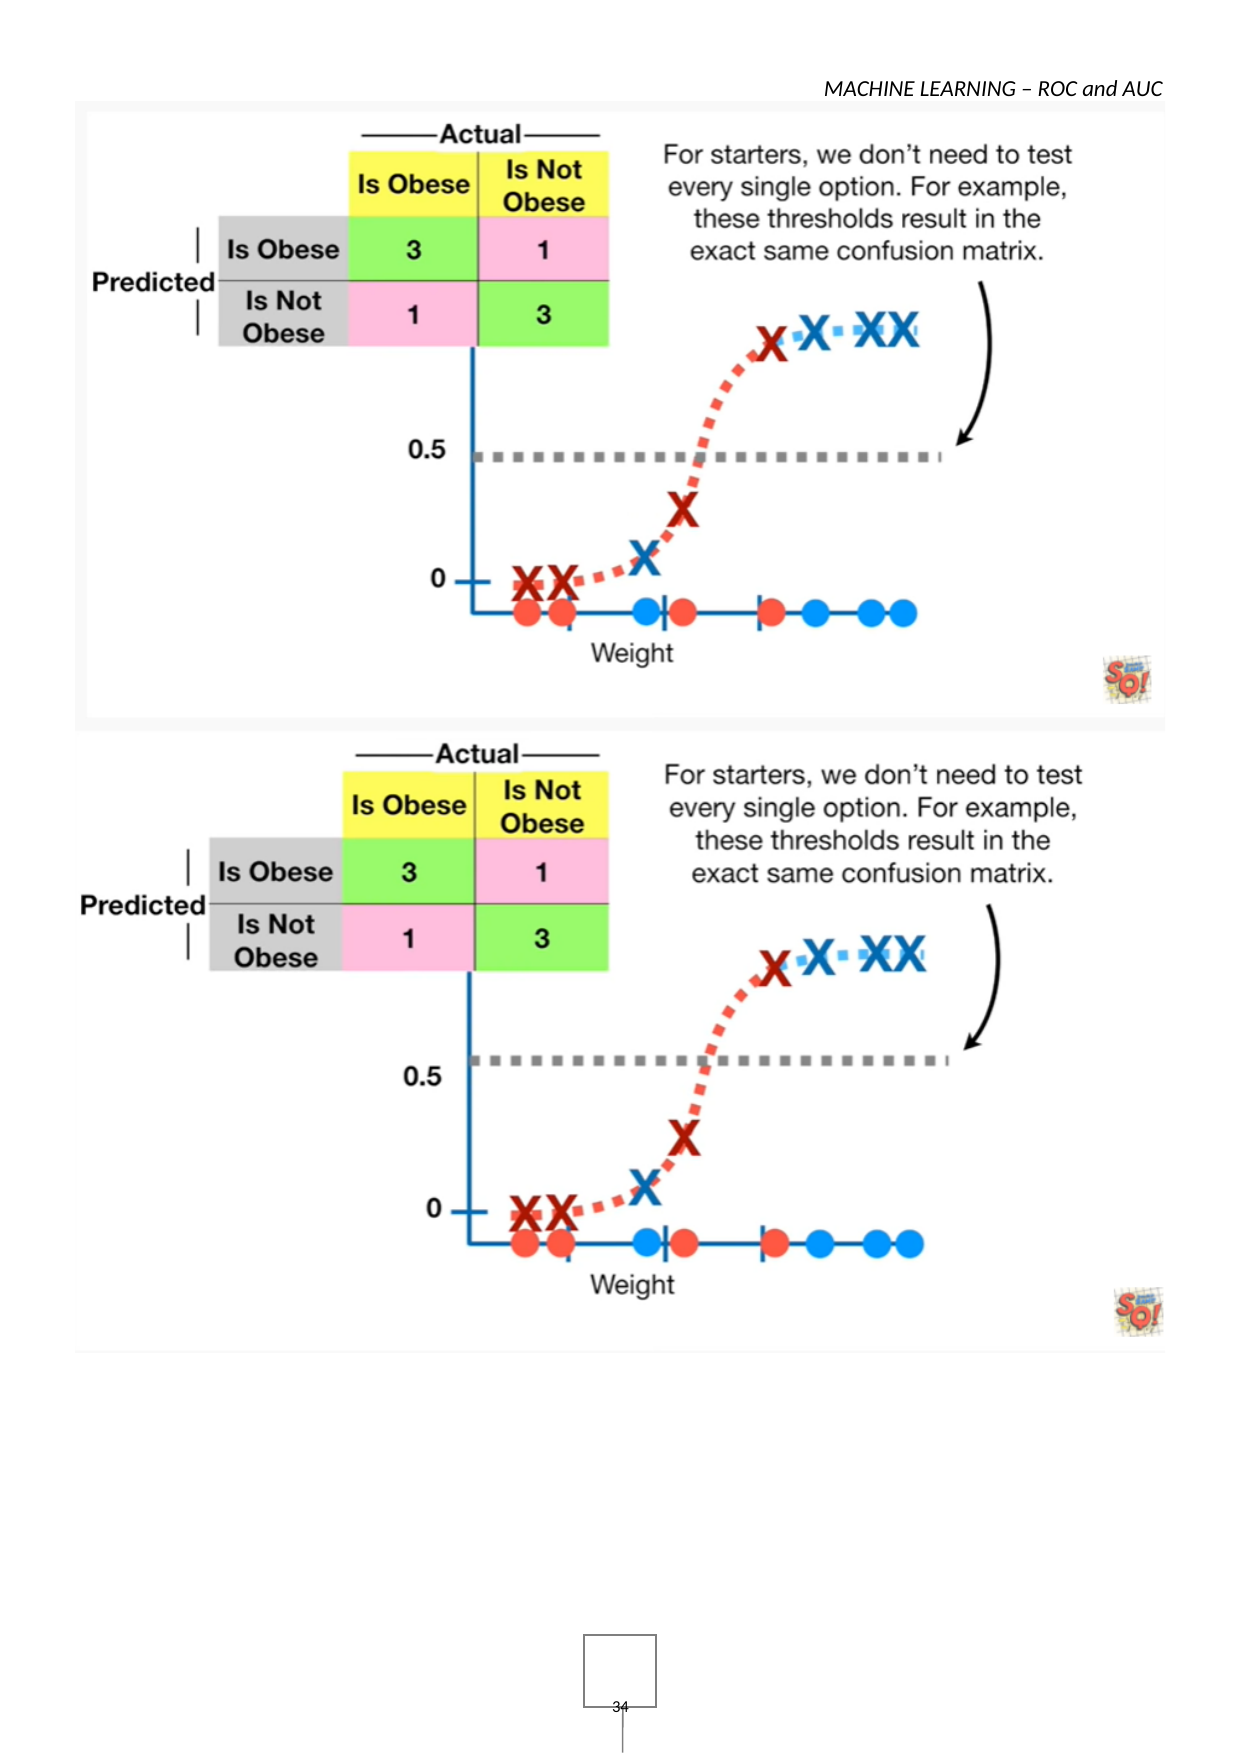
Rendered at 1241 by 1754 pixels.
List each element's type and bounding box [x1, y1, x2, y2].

picture [75, 101, 1166, 1353]
